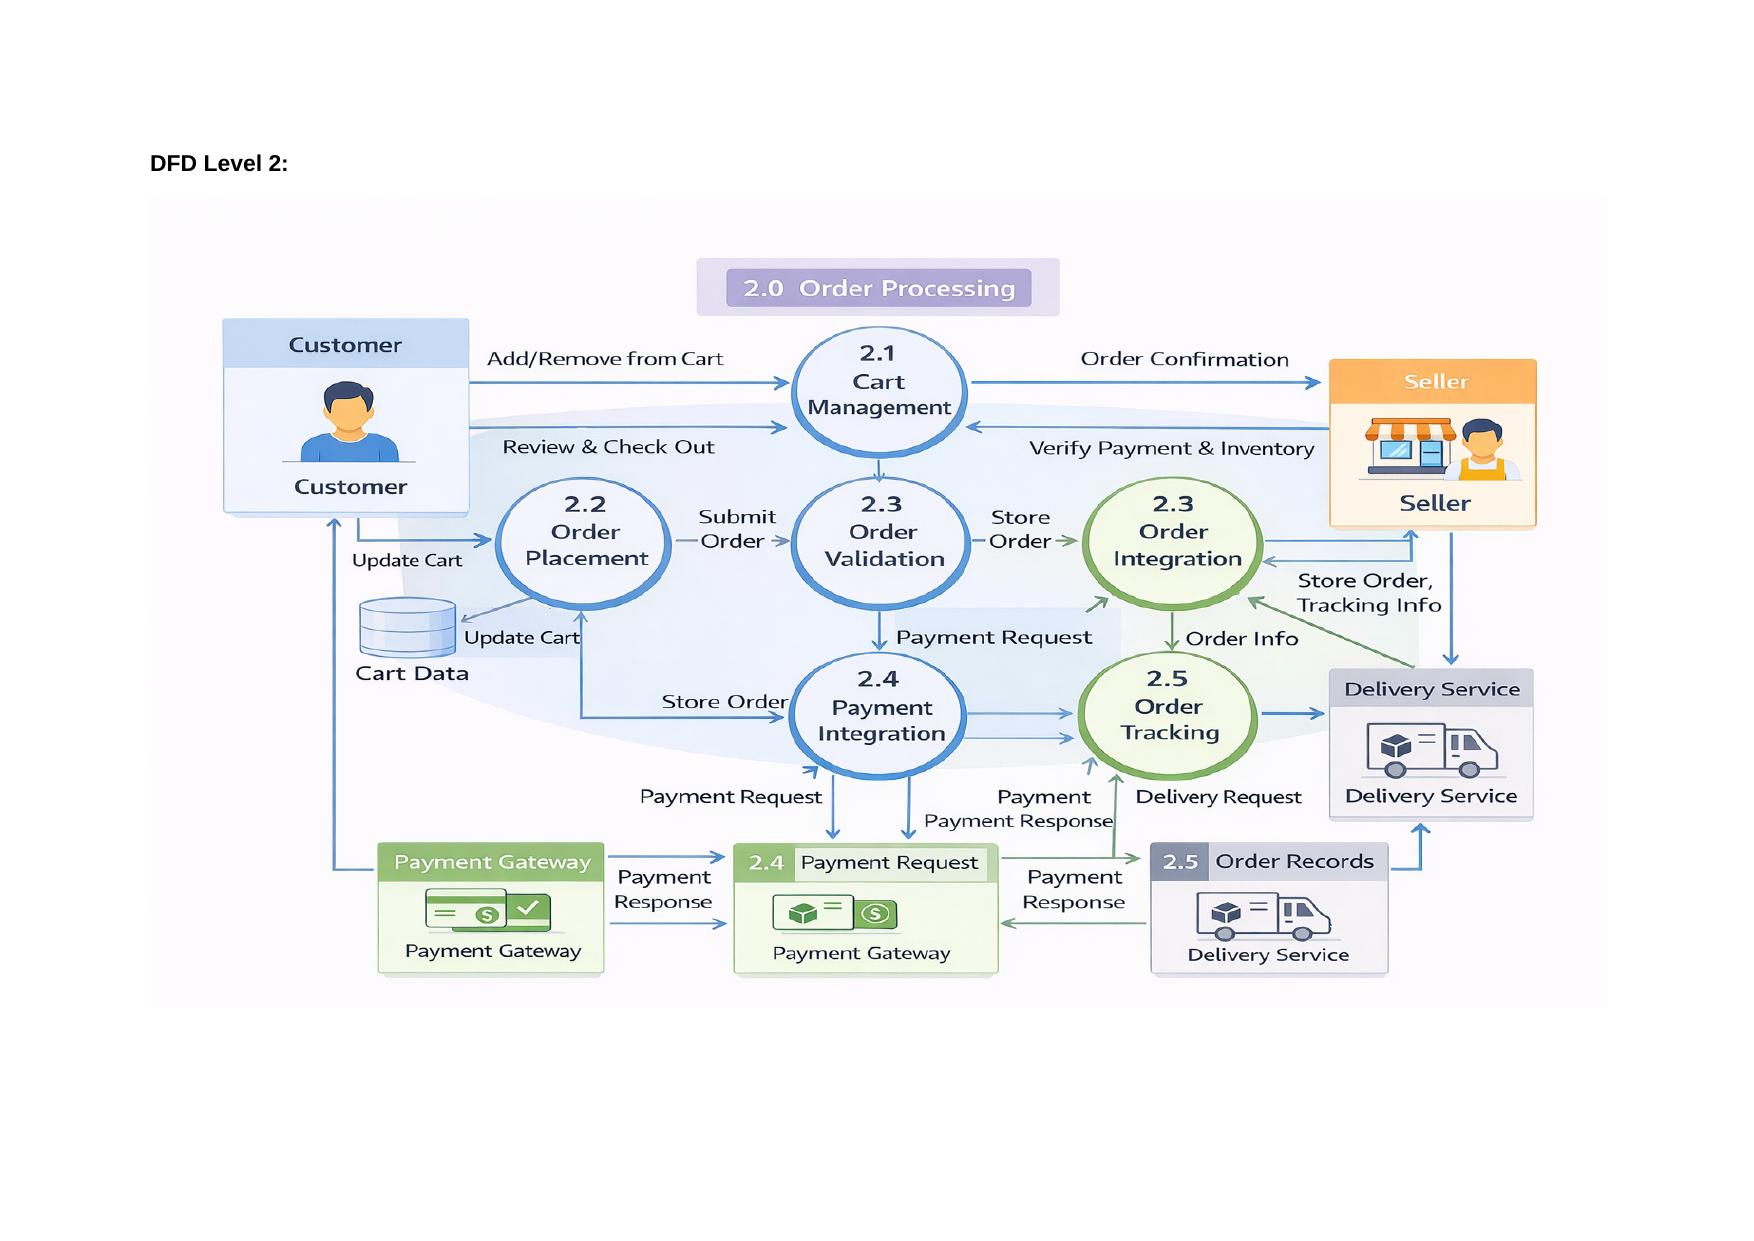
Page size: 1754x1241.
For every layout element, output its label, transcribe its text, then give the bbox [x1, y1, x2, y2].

text DFD Level 2: [150, 150, 1665, 176]
picture [150, 195, 1609, 1008]
